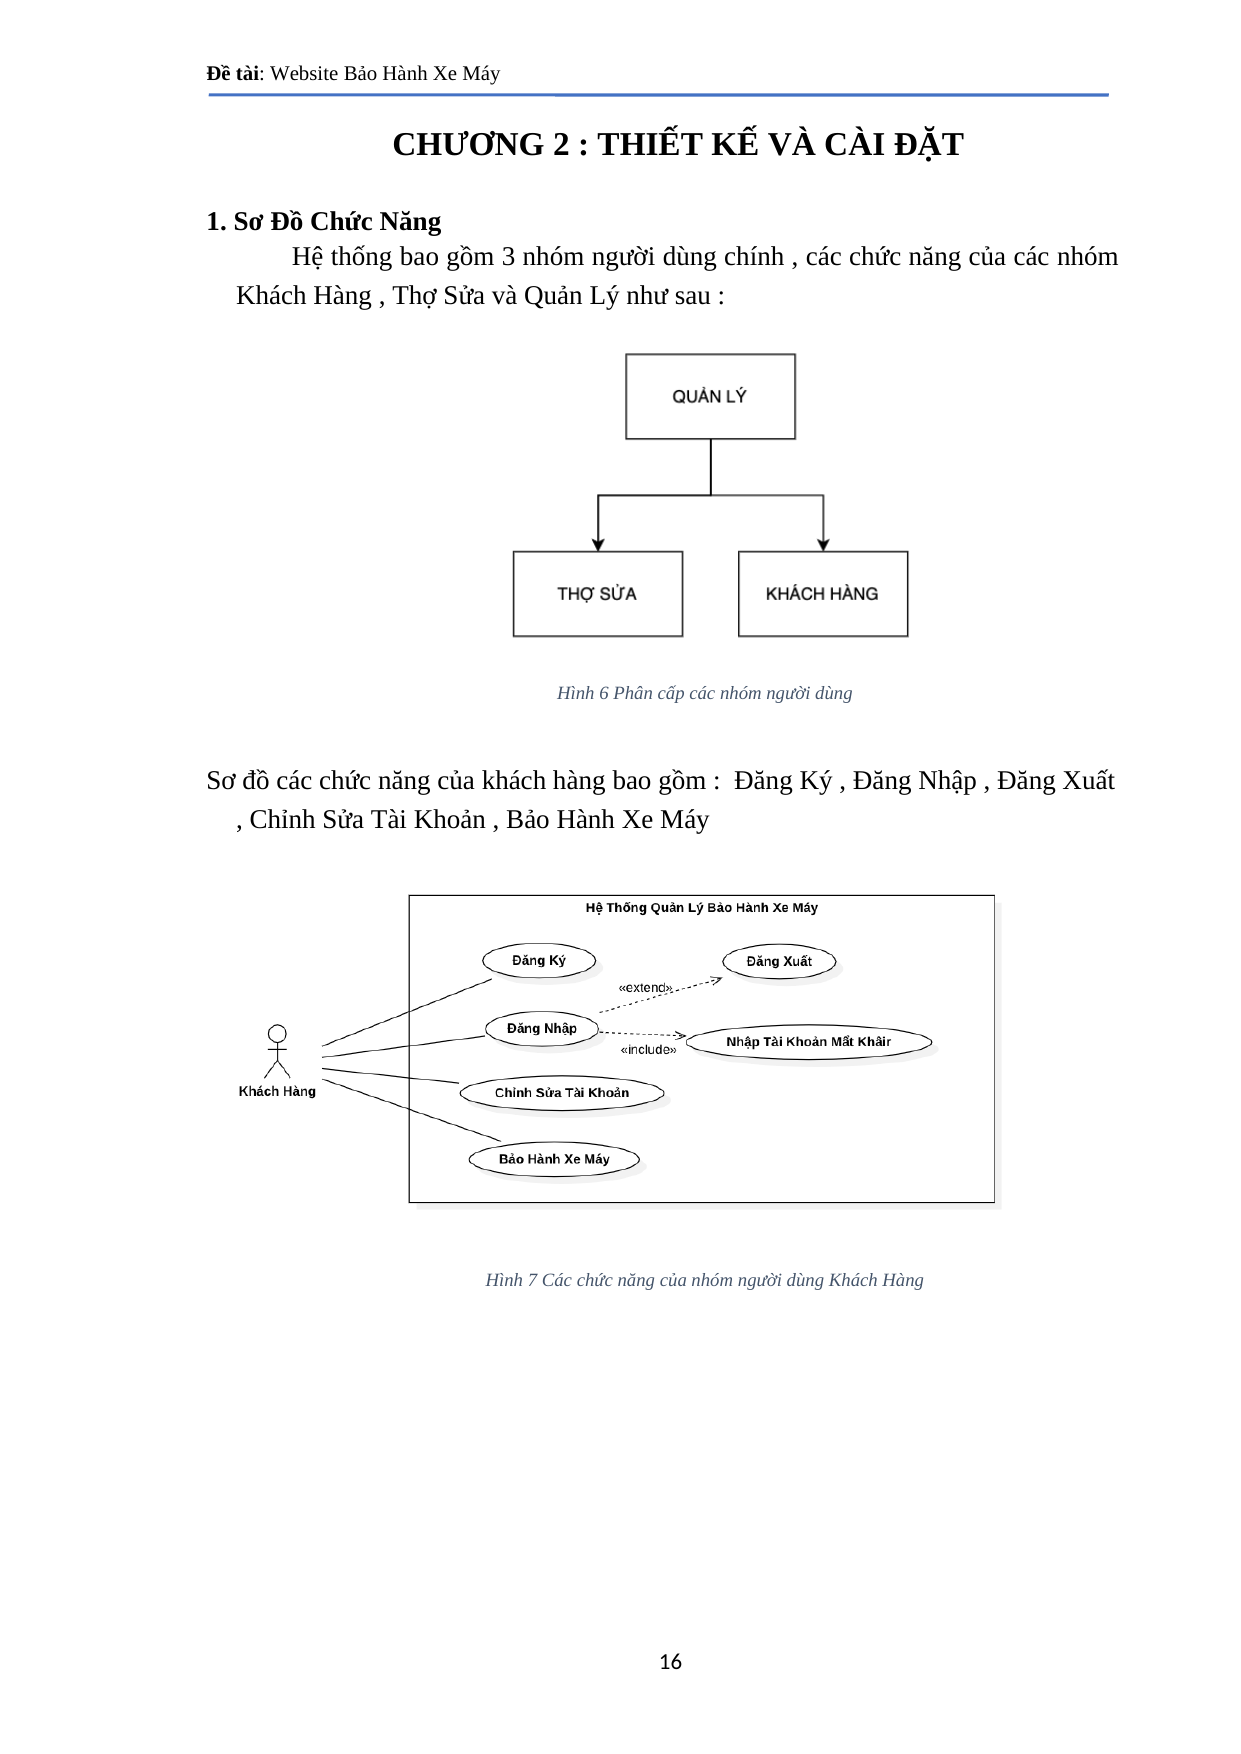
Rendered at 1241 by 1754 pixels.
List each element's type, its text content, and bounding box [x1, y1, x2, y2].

picture [444, 319, 1030, 674]
subtitle 1. Sơ Đồ Chức Năng [206, 205, 1134, 236]
picture [206, 842, 1112, 1260]
text Sơ đồ các chức năng của khách hàng bao gồm : Đăng Ký , Đăng Nhập , Đăng Xuất , Chỉnh Sửa Tài Khoản , Bảo Hành Xe Máy [206, 764, 1119, 834]
subtitle CHƯƠNG 2 : THIẾT KẾ VÀ CÀI ĐẶT [221, 124, 1134, 162]
text Hệ thống bao gồm 3 nhóm người dùng chính , các chức năng của các nhóm Khách Hàng , Thợ Sửa và Quản Lý như sau : [236, 240, 1119, 311]
